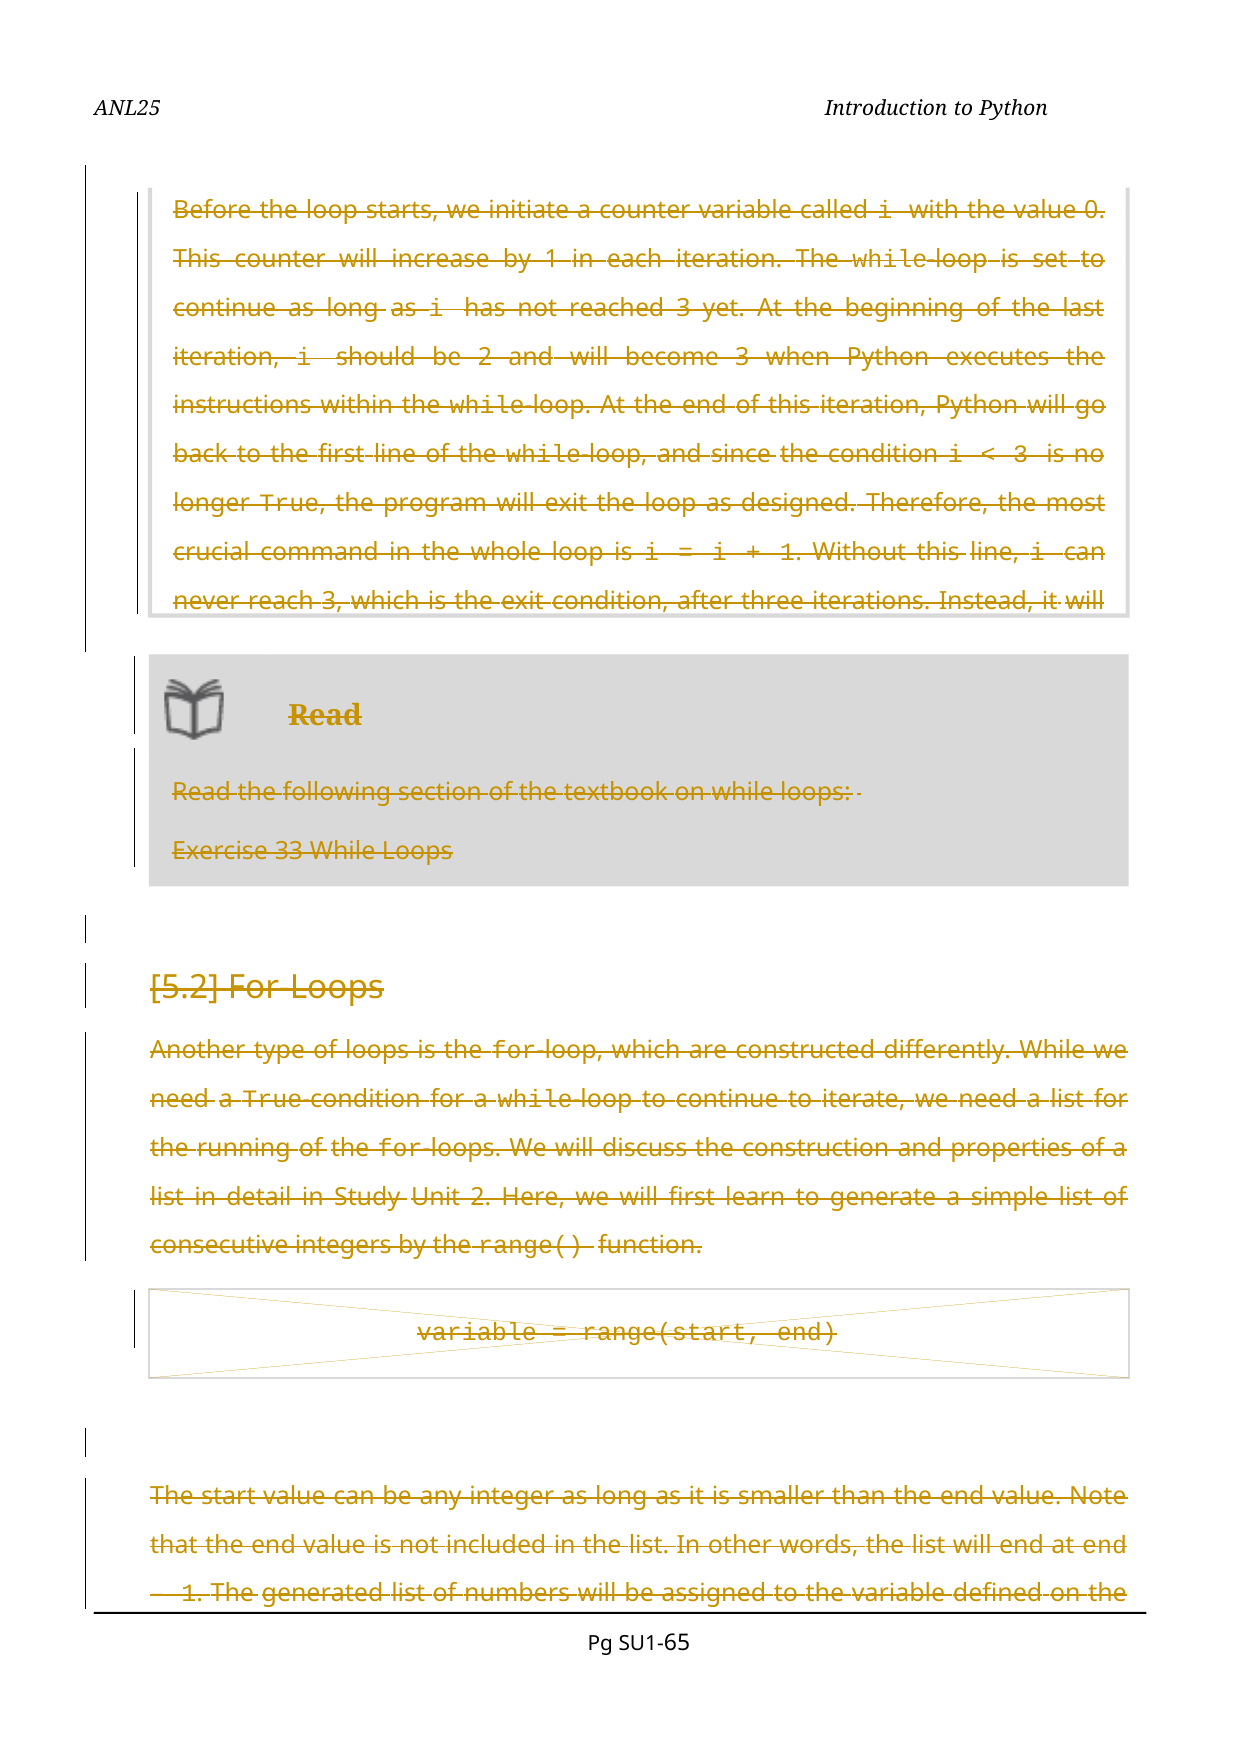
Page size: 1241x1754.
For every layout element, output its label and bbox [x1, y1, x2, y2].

picture [163, 678, 226, 742]
